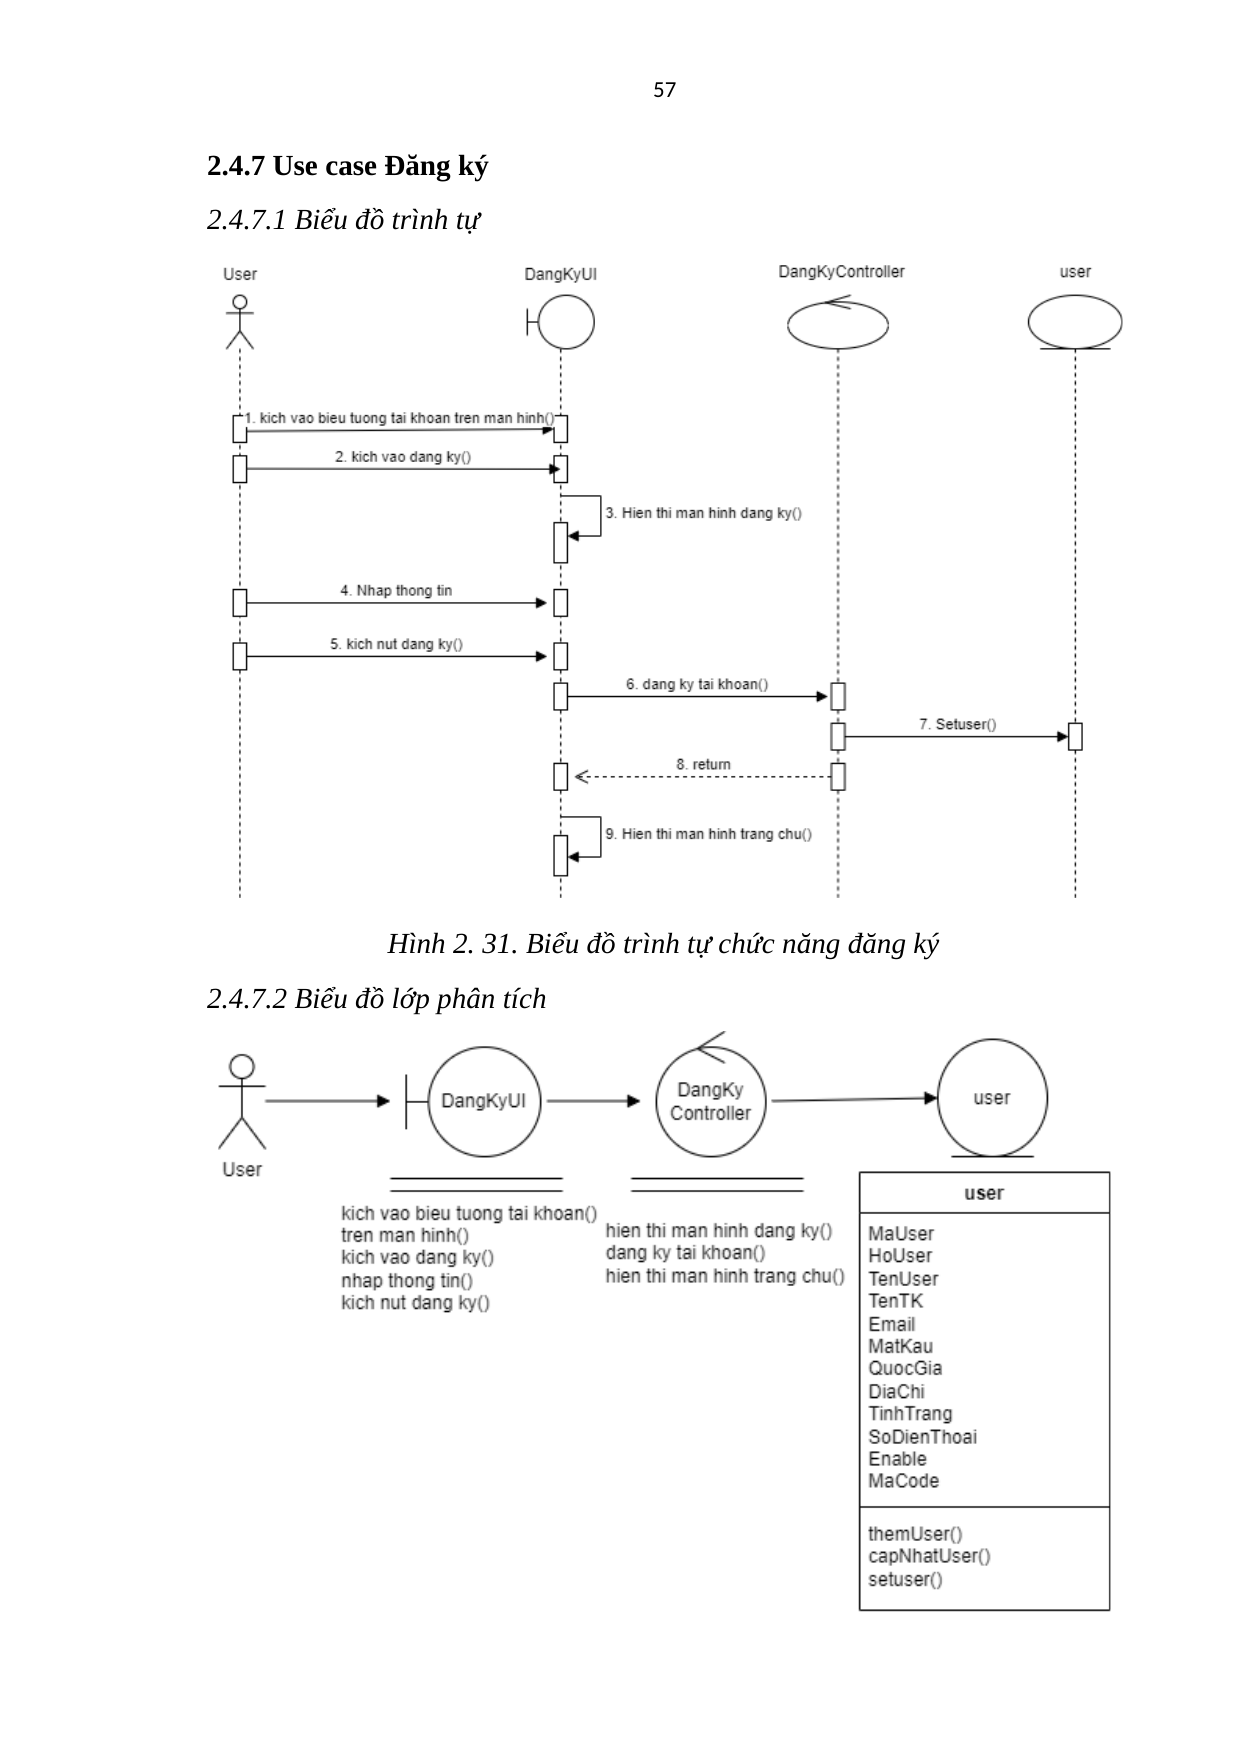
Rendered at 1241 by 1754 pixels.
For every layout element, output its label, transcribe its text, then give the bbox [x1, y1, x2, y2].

picture [218, 1031, 1111, 1616]
subtitle 2.4.7.1 Biểu đồ trình tự [207, 202, 1122, 236]
subtitle 2.4.7 Use case Đăng ký [207, 148, 1122, 181]
picture [206, 252, 1123, 898]
subtitle 2.4.7.2 Biểu đồ lớp phân tích [207, 981, 1122, 1014]
text Hình 2. 31. Biểu đồ trình tự chức năng đăng ký [207, 926, 1122, 960]
